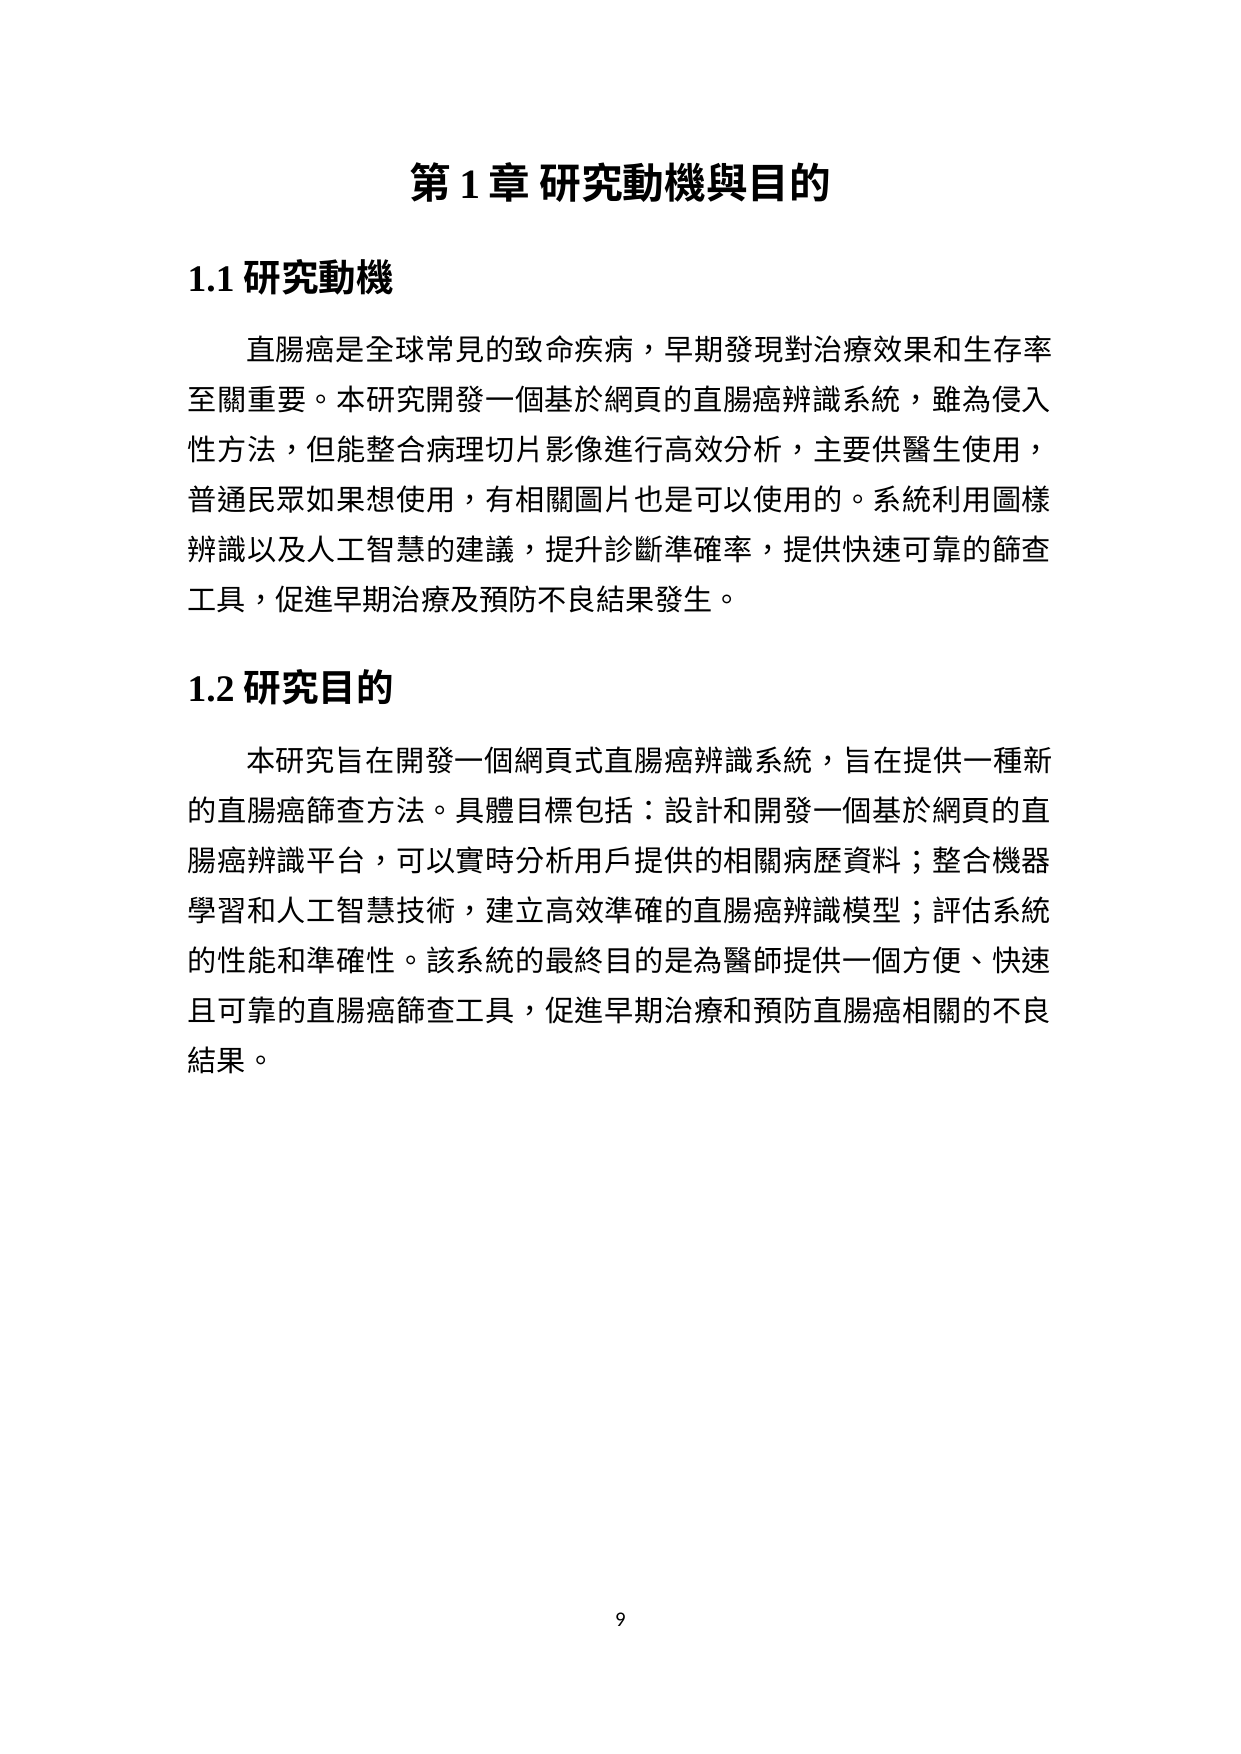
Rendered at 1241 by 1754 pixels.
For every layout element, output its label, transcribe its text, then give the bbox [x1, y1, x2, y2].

text 第1章 研究動機與目的 [187, 150, 1053, 210]
subtitle 1.1 研究動機 [187, 248, 1053, 302]
subtitle 1.2 研究目的 [187, 658, 1053, 713]
text 直腸癌是全球常見的致命疾病，早期發現對治療效果和生存率至關重要。本研究開發一個基於網頁的直腸癌辨識系統，雖為侵入性方法，但能整合病理切片影像進行高效分析，主要供醫生使用，普通民眾如果想使用，有相關圖片也是可以使用的。系統利用圖樣辨識以及人工智慧的建議，提升診斷準確率，提供快速可靠的篩查工具，促進早期治療及預防不良結果發生。 [187, 321, 1053, 621]
text 本研究旨在開發一個網頁式直腸癌辨識系統，旨在提供一種新的直腸癌篩查方法。具體目標包括：設計和開發一個基於網頁的直腸癌辨識平台，可以實時分析用戶提供的相關病歷資料；整合機器學習和人工智慧技術，建立高效準確的直腸癌辨識模型；評估系統的性能和準確性。該系統的最終目的是為醫師提供一個方便、快速且可靠的直腸癌篩查工具，促進早期治療和預防直腸癌相關的不良結果。 [187, 731, 1053, 1081]
